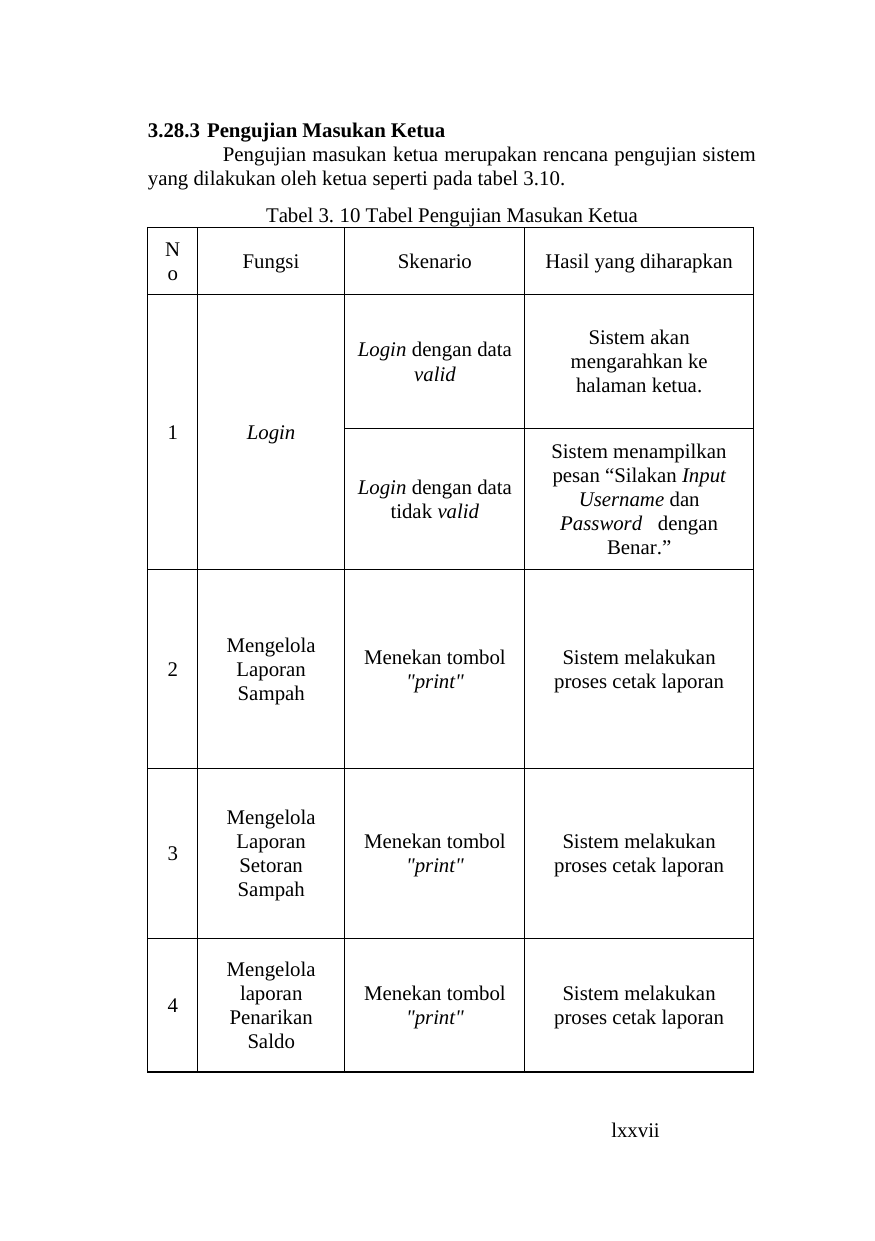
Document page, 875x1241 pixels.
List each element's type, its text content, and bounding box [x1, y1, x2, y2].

table_header No [148, 228, 197, 294]
table_cell Menekan tombol "print" [345, 570, 524, 768]
table_cell Sistem melakukan proses cetak laporan [525, 939, 753, 1071]
table_cell Sistem melakukan proses cetak laporan [525, 769, 753, 937]
table_cell Sistem menampilkan pesan “Silakan Input Username dan Password dengan Benar.” [525, 429, 753, 569]
table_cell 2 [148, 570, 197, 768]
text Pengujian Masukan Ketua [148, 118, 756, 142]
table_header Fungsi [198, 228, 344, 294]
table_cell Sistem melakukan proses cetak laporan [525, 570, 753, 768]
table_cell Mengelola Laporan Setoran Sampah [198, 769, 344, 937]
table_header Skenario [345, 228, 524, 294]
table_cell Login dengan data valid [345, 295, 524, 428]
table_cell Sistem akan mengarahkan ke halaman ketua. [525, 295, 753, 428]
list Pengujian masukan ketua merupakan rencana pengujian sistem yang dilakukan oleh ketua seperti pada tabel 3.10. [148, 142, 756, 190]
table_cell Menekan tombol "print" [345, 769, 524, 937]
table_cell Mengelola Laporan Sampah [198, 570, 344, 768]
table_cell 3 [148, 769, 197, 937]
table_cell 4 [148, 939, 197, 1071]
table_header Hasil yang diharapkan [525, 228, 753, 294]
table_cell Mengelola laporan Penarikan Saldo [198, 939, 344, 1071]
table_cell Login [198, 295, 344, 569]
table_cell 1 [148, 295, 197, 569]
table_cell Menekan tombol "print" [345, 939, 524, 1071]
table_cell Login dengan data tidak valid [345, 429, 524, 569]
